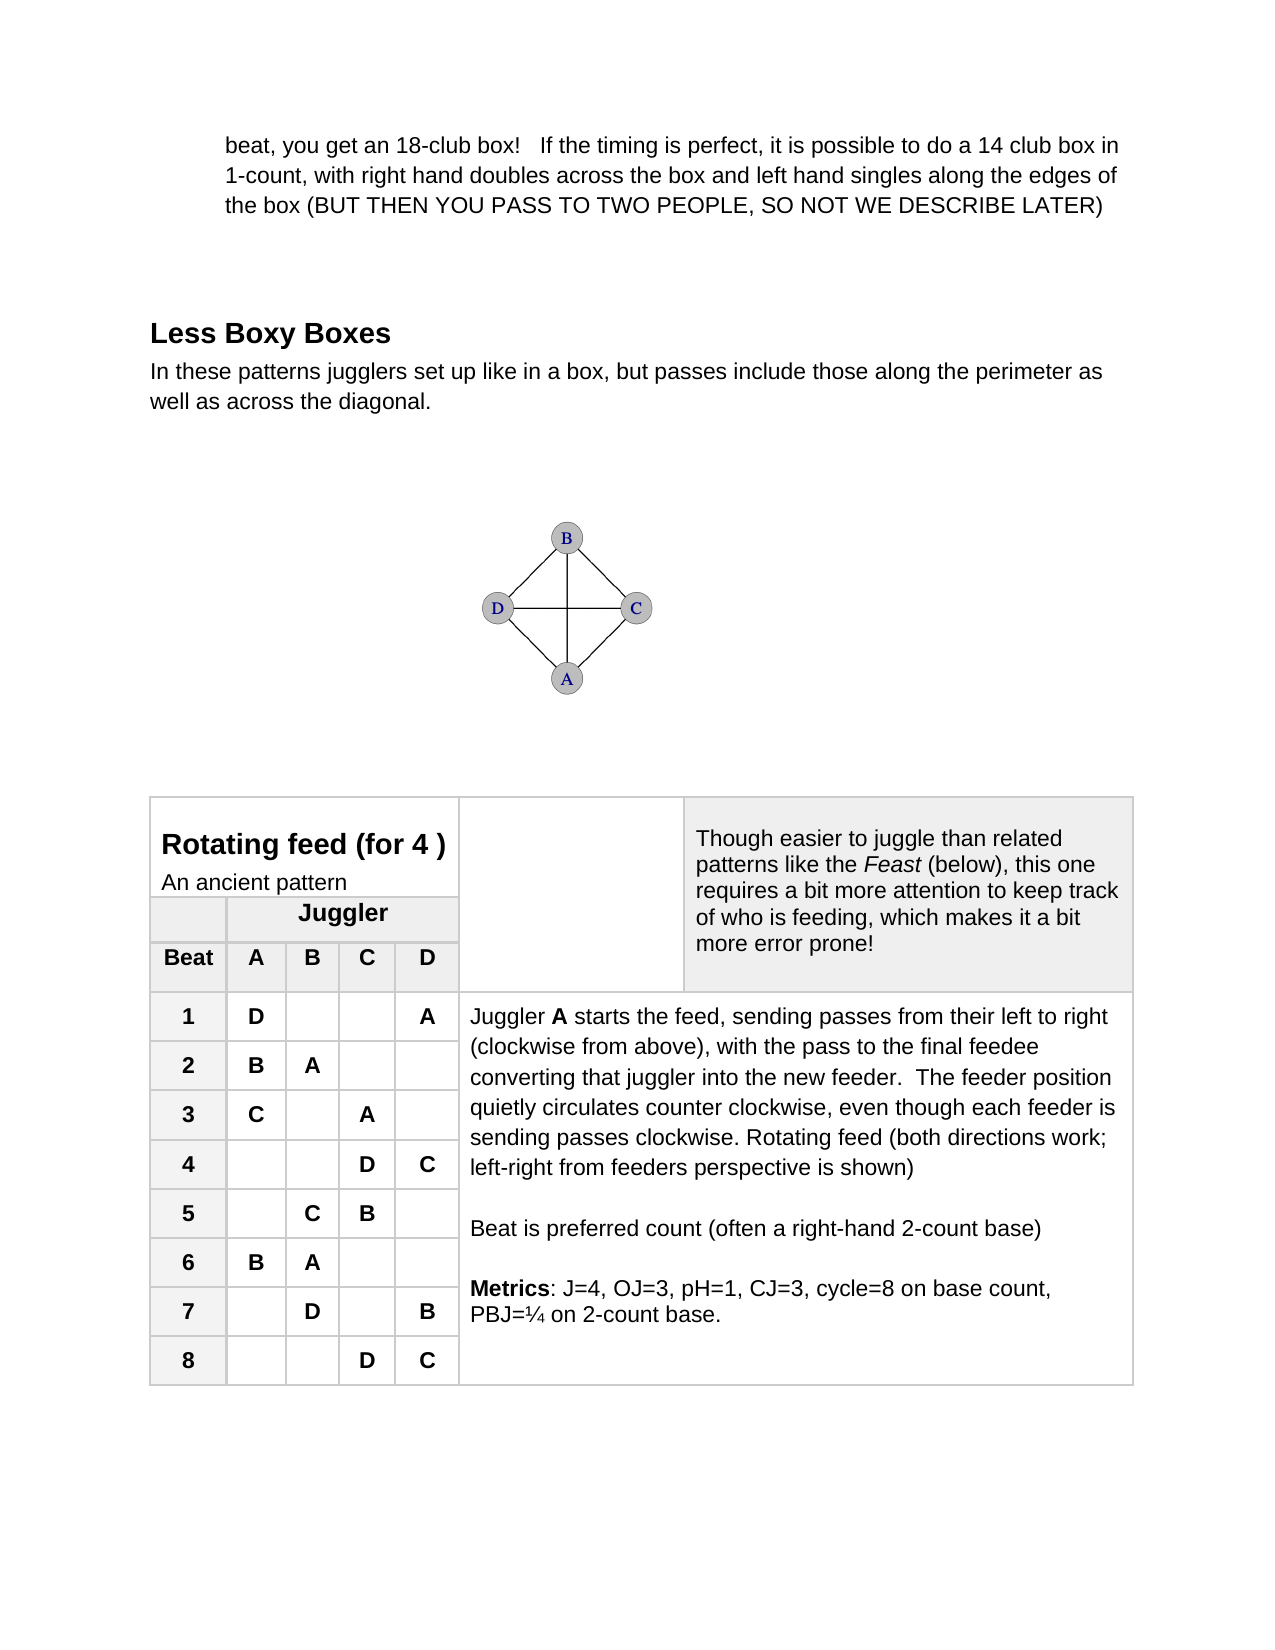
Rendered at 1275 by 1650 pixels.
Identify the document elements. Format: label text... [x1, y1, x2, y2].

table_cell B [228, 1239, 285, 1286]
picture [465, 507, 660, 708]
table_cell A [340, 1091, 394, 1139]
table_cell [228, 1337, 285, 1384]
table_cell 6 [151, 1239, 225, 1286]
table_cell [228, 1141, 285, 1188]
table_cell [151, 898, 225, 941]
table_cell 3 [151, 1091, 225, 1139]
table_cell 8 [151, 1337, 225, 1384]
table_cell C [396, 1337, 458, 1384]
table_header [460, 798, 683, 991]
table_cell C [340, 944, 394, 991]
table_cell A [396, 993, 458, 1040]
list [187, 132, 1125, 218]
table_cell 2 [151, 1042, 225, 1089]
table_cell A [287, 1042, 338, 1089]
table_cell [396, 1239, 458, 1286]
table_cell [396, 1042, 458, 1089]
table_cell 7 [151, 1288, 225, 1335]
table_cell B [340, 1190, 394, 1237]
table_cell B [228, 1042, 285, 1089]
table_cell [340, 1288, 394, 1335]
table_cell [340, 1239, 394, 1286]
table_cell [396, 1091, 458, 1139]
table_cell [340, 1042, 394, 1089]
table_cell 1 [151, 993, 225, 1040]
table_cell Juggler A starts the feed, sending passes from their left to right (clockwise from above), with the pass to the final feedee converting that juggler into the new feeder. The feeder position quietly circulates counter clockwise, even though each feeder is sending passes clockwise. Rotating feed (both directions work; left-right from feeders perspective is shown) Beat is preferred count (often a right-hand 2-count base) Metrics: J=4, OJ=3, pH=1, CJ=3, cycle=8 on base count, PBJ=¼ on 2-count base. [460, 993, 1132, 1384]
table_cell A [287, 1239, 338, 1286]
table_cell D [396, 944, 458, 991]
table_cell 5 [151, 1190, 225, 1237]
subtitle Less Boxy Boxes [150, 316, 1125, 349]
table_cell C [287, 1190, 338, 1237]
table_cell D [287, 1288, 338, 1335]
table_cell [287, 1091, 338, 1139]
table_cell [228, 1190, 285, 1237]
table_cell D [340, 1337, 394, 1384]
table_cell D [340, 1141, 394, 1188]
table_cell Beat [151, 944, 225, 991]
table_header Rotating feed (for 4 ) An ancient pattern [151, 798, 458, 896]
text In these patterns jugglers set up like in a box, but passes include those along the perimeter as well as across the diagonal. [150, 358, 1125, 414]
table_cell Juggler [228, 898, 458, 941]
table_cell B [287, 944, 338, 991]
table_cell C [396, 1141, 458, 1188]
table_cell D [228, 993, 285, 1040]
table_cell [228, 1288, 285, 1335]
table_cell [396, 1190, 458, 1237]
table_cell B [396, 1288, 458, 1335]
table_cell A [228, 944, 285, 991]
table_cell [287, 1337, 338, 1384]
table_header Though easier to juggle than related patterns like the Feast (below), this one requires a bit more attention to keep track of who is feeding, which makes it a bit more error prone! [685, 798, 1132, 991]
table_cell 4 [151, 1141, 225, 1188]
table_cell [340, 993, 394, 1040]
table_cell [287, 1141, 338, 1188]
table_cell [287, 993, 338, 1040]
table_cell C [228, 1091, 285, 1139]
